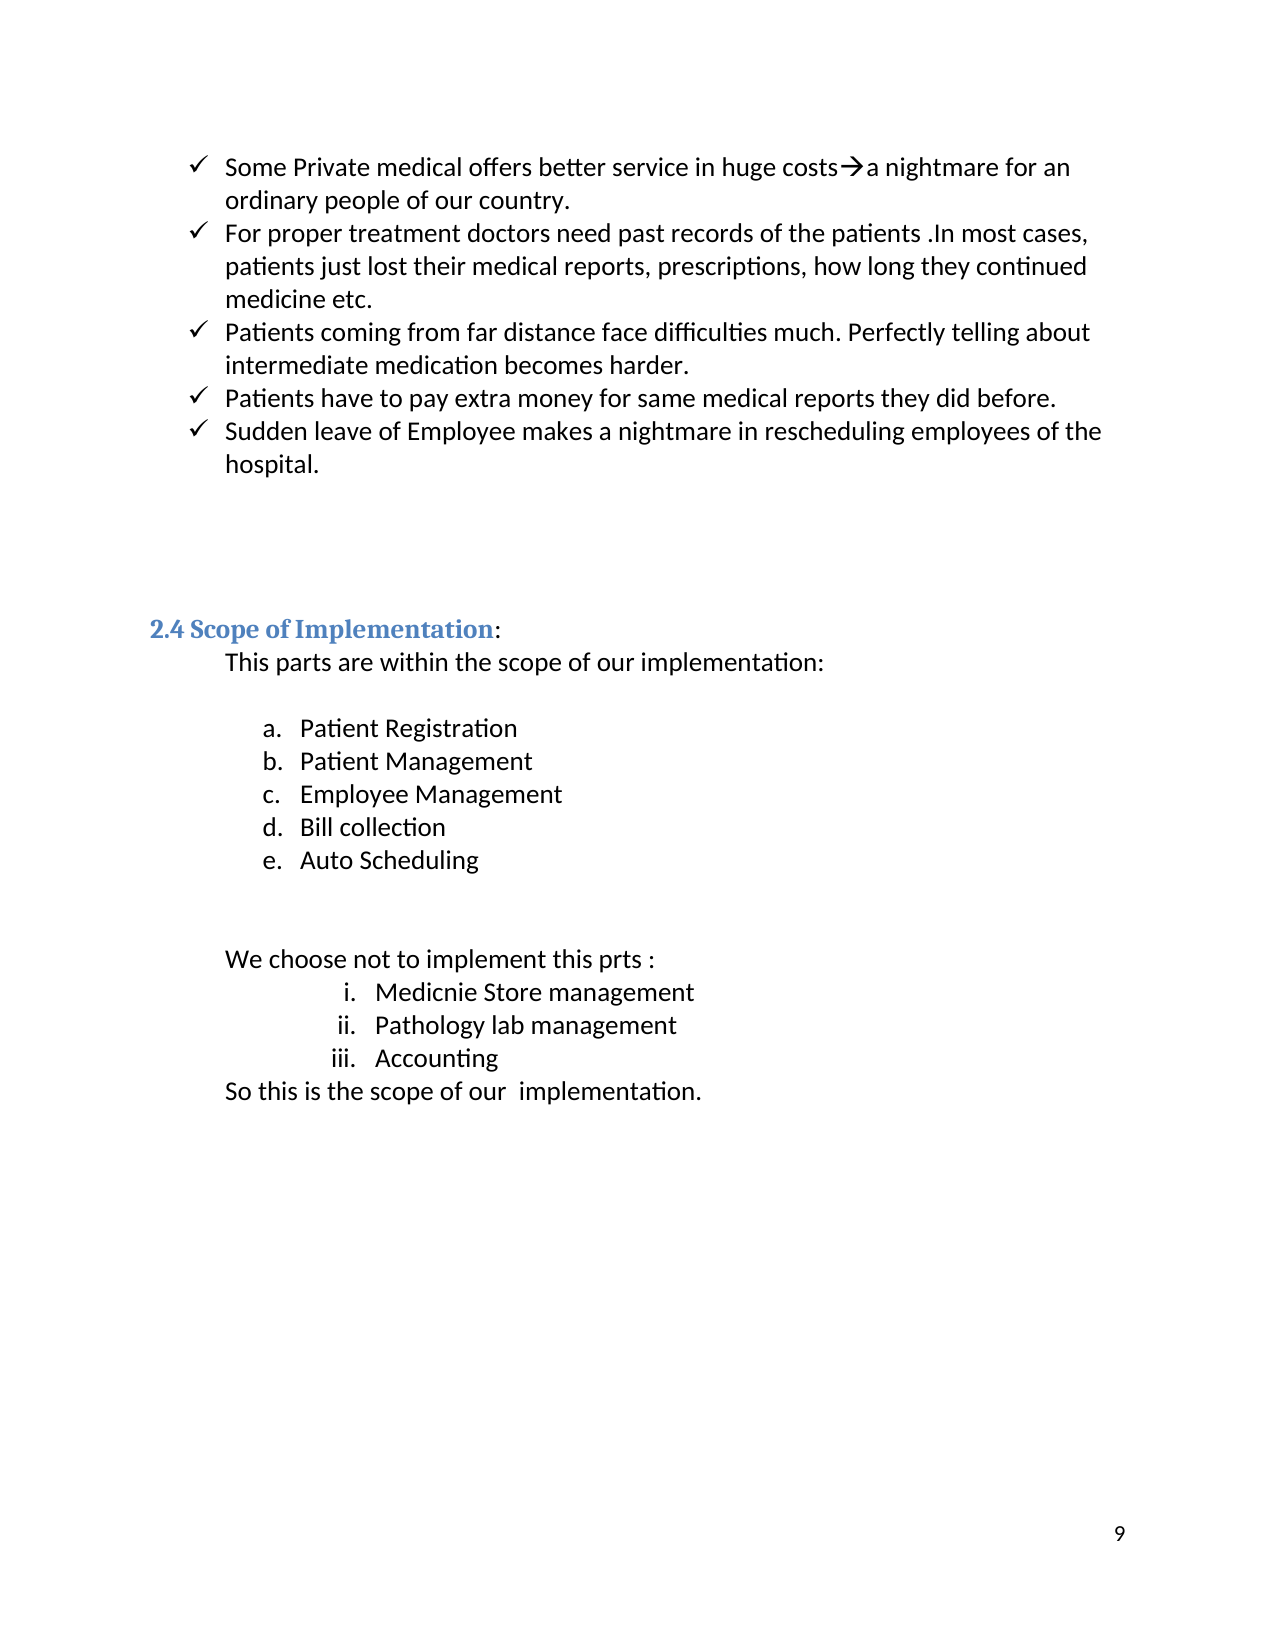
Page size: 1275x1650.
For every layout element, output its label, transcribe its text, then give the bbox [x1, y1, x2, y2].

list Patient Management [262, 744, 1125, 777]
list Sudden leave of Employee makes a nightmare in rescheduling employees of the hospital. [187, 414, 1125, 480]
text This parts are within the scope of our implementation: [150, 645, 1125, 678]
list Some Private medical offers better service in huge costsa nightmare for an ordinary people of our country. [187, 150, 1125, 216]
list Employee Management [262, 777, 1125, 810]
list Patient Registration [262, 711, 1125, 744]
list For proper treatment doctors need past records of the patients .In most cases, patients just lost their medical reports, prescriptions, how long they continued medicine etc. [187, 216, 1125, 315]
text So this is the scope of our implementation. [225, 1074, 1125, 1108]
list Auto Scheduling [262, 843, 1125, 876]
text 2.4 Scope of Implementation: [150, 612, 1125, 645]
list Accounting [356, 1042, 1125, 1074]
list Patients have to pay extra money for same medical reports they did before. [187, 381, 1125, 414]
list Bill collection [262, 810, 1125, 843]
list Patients coming from far distance face difficulties much. Perfectly telling about intermediate medication becomes harder. [187, 315, 1125, 381]
list Pathology lab management [356, 1008, 1125, 1042]
list Medicnie Store management [356, 976, 1125, 1008]
text We choose not to implement this prts : [225, 942, 1125, 976]
